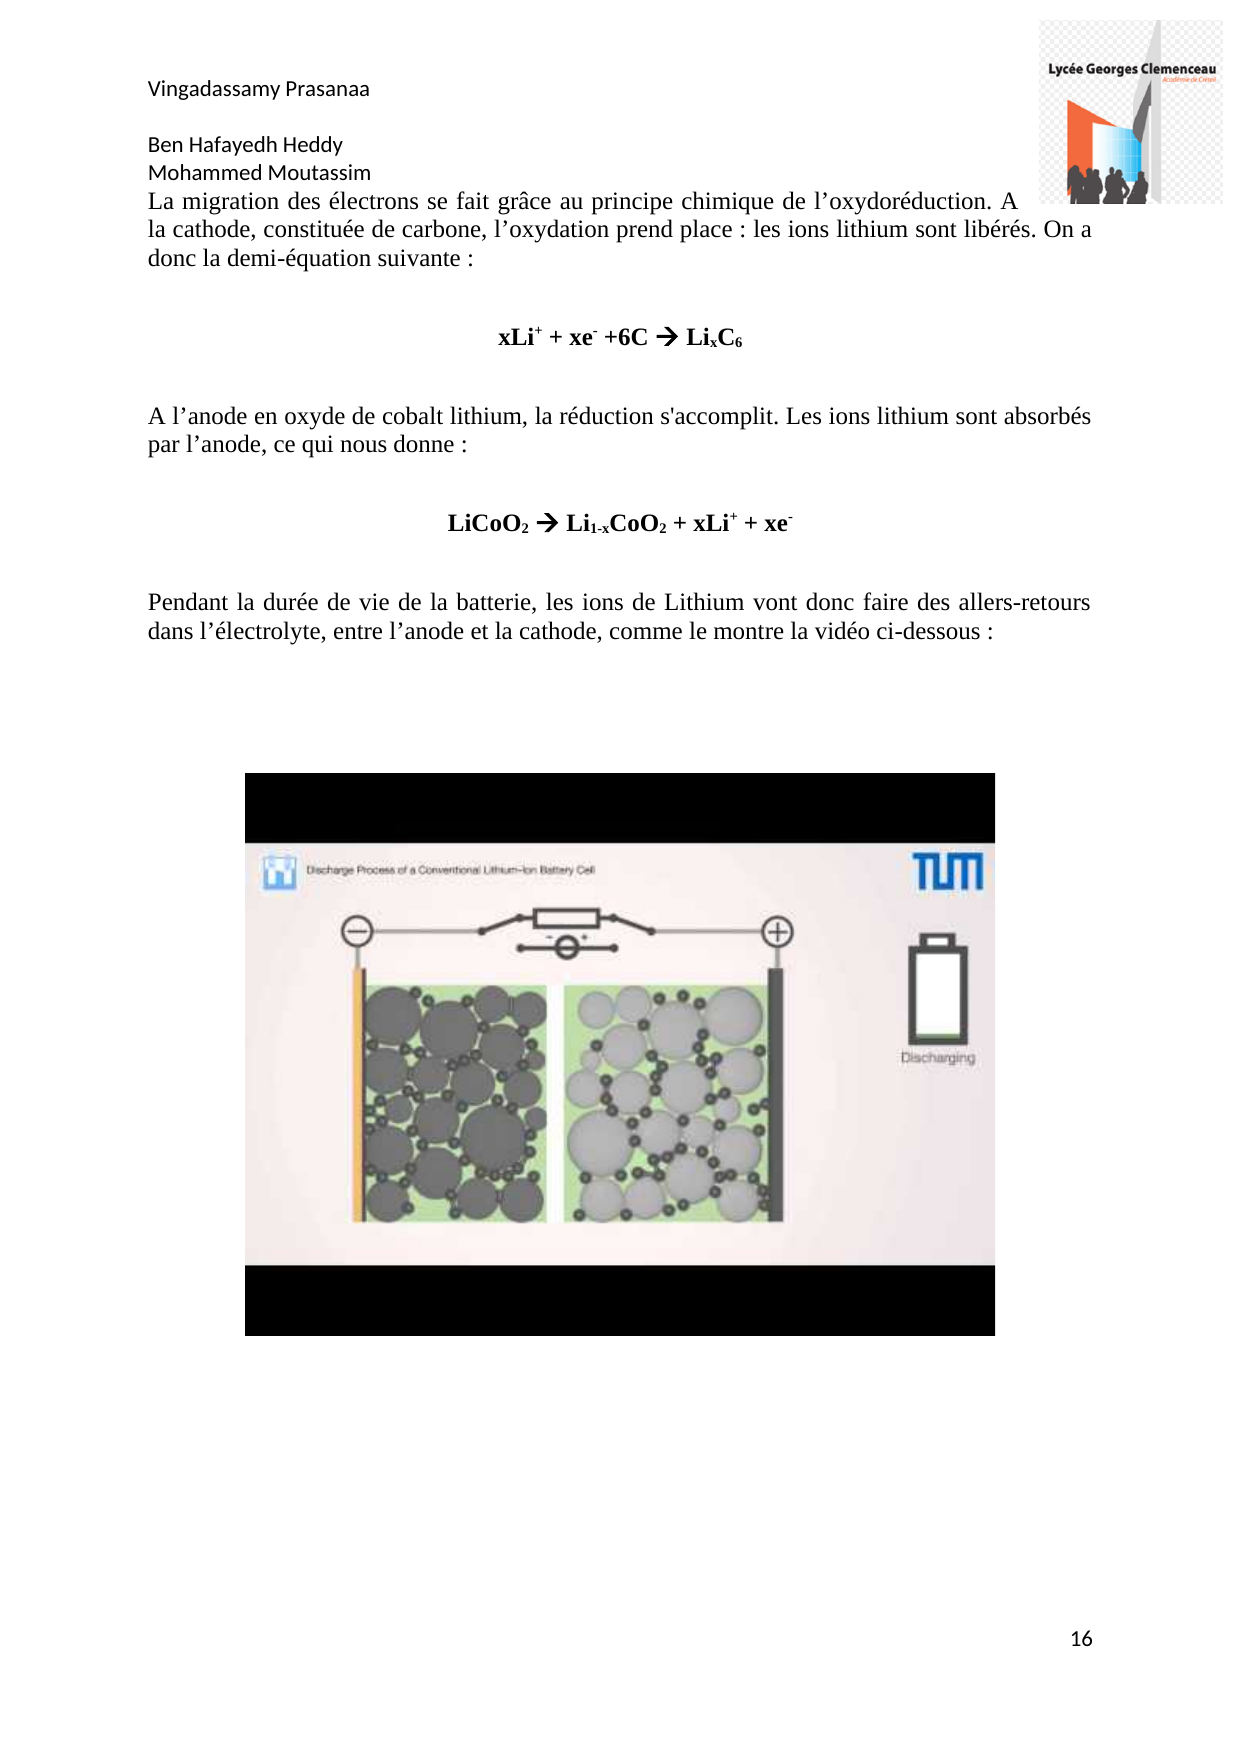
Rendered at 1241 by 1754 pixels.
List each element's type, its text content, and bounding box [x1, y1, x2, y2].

text Pendant la durée de vie de la batterie, les ions de Lithium vont donc faire des allers-retours dans l’électrolyte, entre l’anode et la cathode, comme le montre la vidéo ci-dessous : [148, 587, 1093, 644]
text LiCoO2 Li1-xCoO2 + xLi+ + xe- [148, 508, 1093, 537]
picture [1038, 20, 1223, 204]
text A l’anode en oxyde de cobalt lithium, la réduction s'accomplit. Les ions lithium sont absorbés par l’anode, ce qui nous donne : [148, 401, 1093, 458]
text La migration des électrons se fait grâce au principe chimique de l’oxydoréduction. A la cathode, constituée de carbone, l’oxydation prend place : les ions lithium sont libérés. On a donc la demi-équation suivante : [148, 186, 1093, 272]
text xLi+ + xe- +6C LixC6 [148, 322, 1093, 351]
picture [245, 773, 995, 1336]
